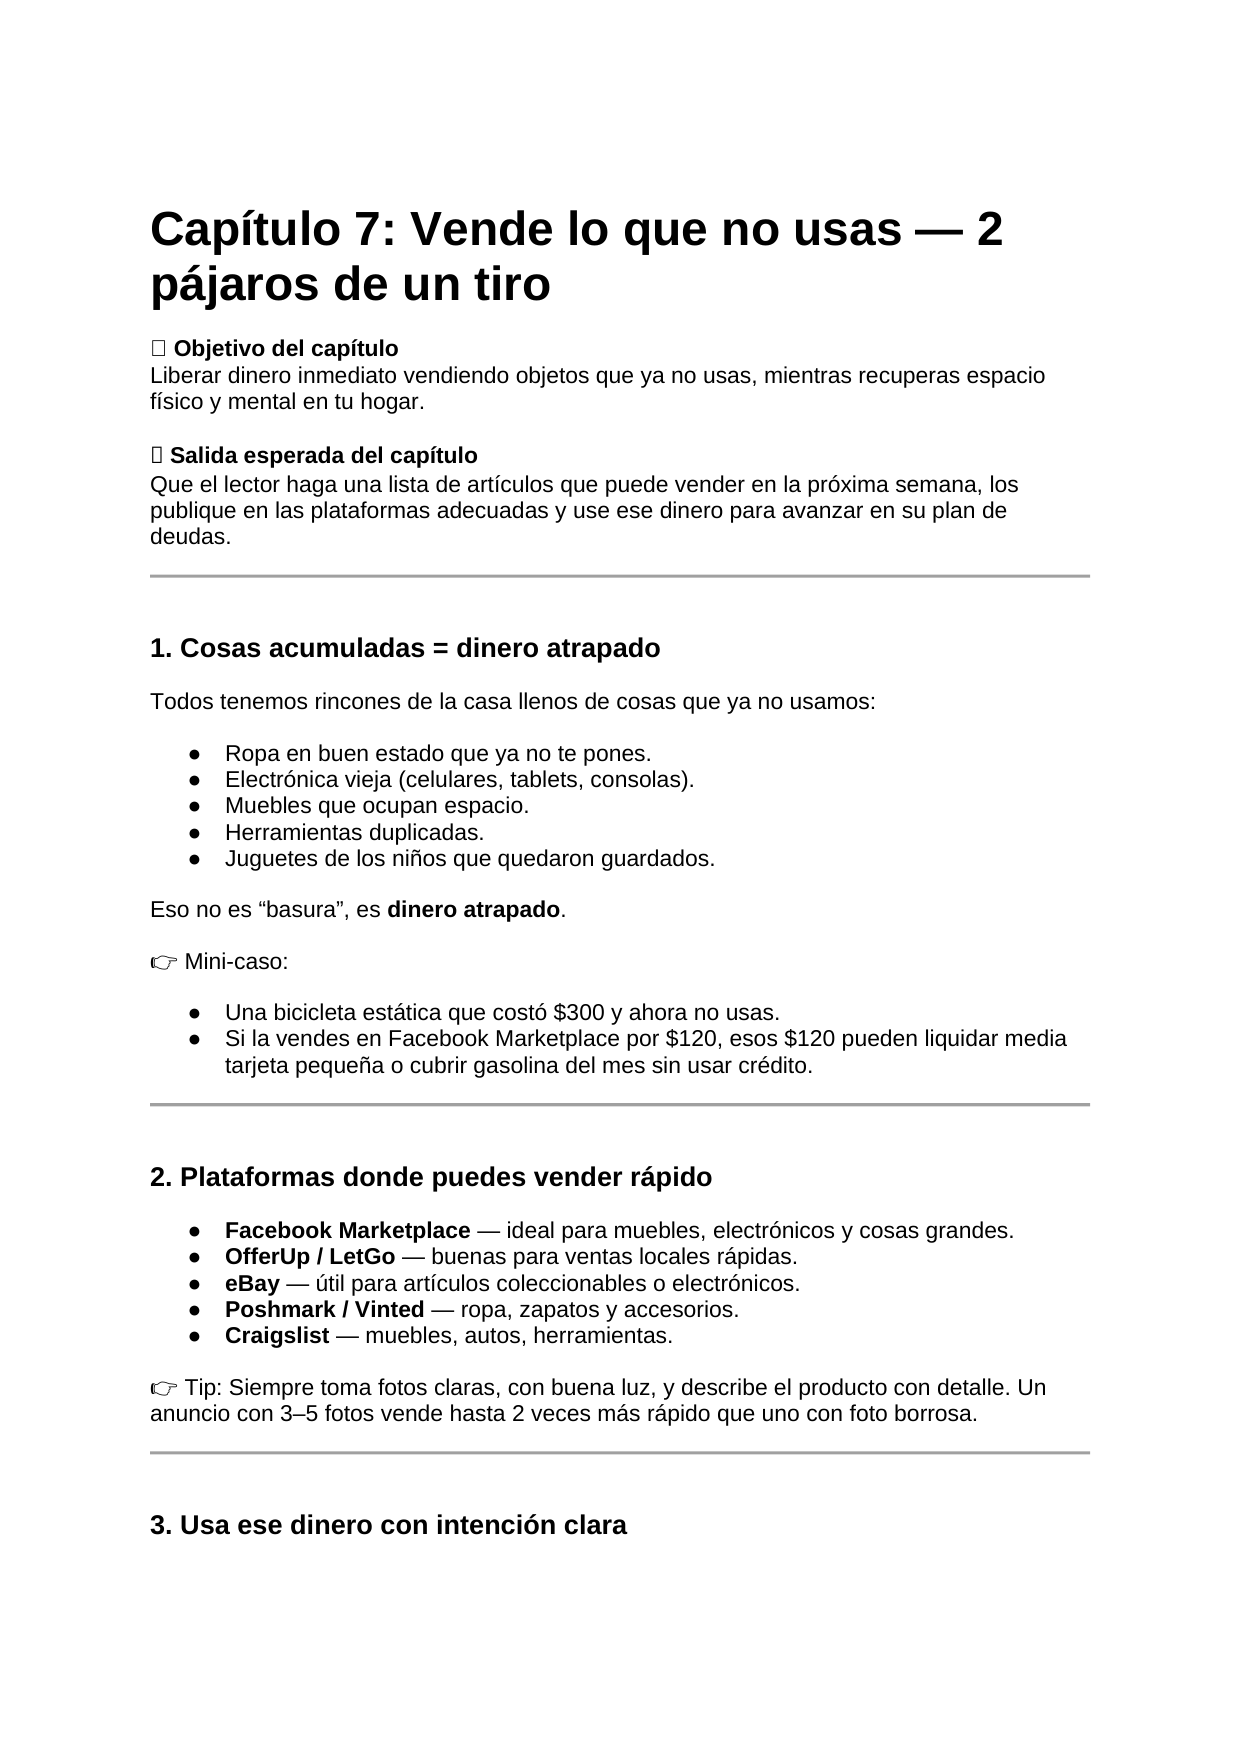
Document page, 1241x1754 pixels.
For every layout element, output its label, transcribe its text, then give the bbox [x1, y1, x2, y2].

text 🎯 Objetivo del capítulo Liberar dinero inmediato vendiendo objetos que ya no usas, mientras recuperas espacio físico y mental en tu hogar. [150, 335, 1090, 414]
list Craigslist — muebles, autos, herramientas. [187, 1322, 1090, 1348]
list Electrónica vieja (celulares, tablets, consolas). [187, 766, 1090, 792]
list Una bicicleta estática que costó $300 y ahora no usas. [187, 999, 1090, 1025]
list Muebles que ocupan espacio. [187, 792, 1090, 819]
text Todos tenemos rincones de la casa llenos de cosas que ya no usamos: [150, 688, 1090, 714]
subtitle 3. Usa ese dinero con intención clara [150, 1509, 1090, 1540]
list eBay — útil para artículos coleccionables o electrónicos. [187, 1269, 1090, 1296]
text 👉 Tip: Siempre toma fotos claras, con buena luz, y describe el producto con detalle. Un anuncio con 3–5 fotos vende hasta 2 veces más rápido que uno con foto borrosa. [150, 1373, 1090, 1426]
list Poshmark / Vinted — ropa, zapatos y accesorios. [187, 1296, 1090, 1322]
subtitle 2. Plataformas donde puedes vender rápido [150, 1161, 1090, 1192]
list Herramientas duplicadas. [187, 819, 1090, 845]
list OfferUp / LetGo — buenas para ventas locales rápidas. [187, 1243, 1090, 1269]
list Juguetes de los niños que quedaron guardados. [187, 845, 1090, 871]
text ✅ Salida esperada del capítulo Que el lector haga una lista de artículos que puede vender en la próxima semana, los publique en las plataformas adecuadas y use ese dinero para avanzar en su plan de deudas. [150, 439, 1090, 549]
list Ropa en buen estado que ya no te pones. [187, 739, 1090, 766]
text 👉 Mini-caso: [150, 948, 1090, 974]
list Facebook Marketplace — ideal para muebles, electrónicos y cosas grandes. [187, 1217, 1090, 1243]
subtitle Capítulo 7: Vende lo que no usas — 2 pájaros de un tiro [150, 200, 1090, 310]
list Si la vendes en Facebook Marketplace por $120, esos $120 pueden liquidar media tarjeta pequeña o cubrir gasolina del mes sin usar crédito. [187, 1025, 1090, 1078]
subtitle 1. Cosas acumuladas = dinero atrapado [150, 632, 1090, 663]
text Eso no es “basura”, es dinero atrapado. [150, 896, 1090, 923]
